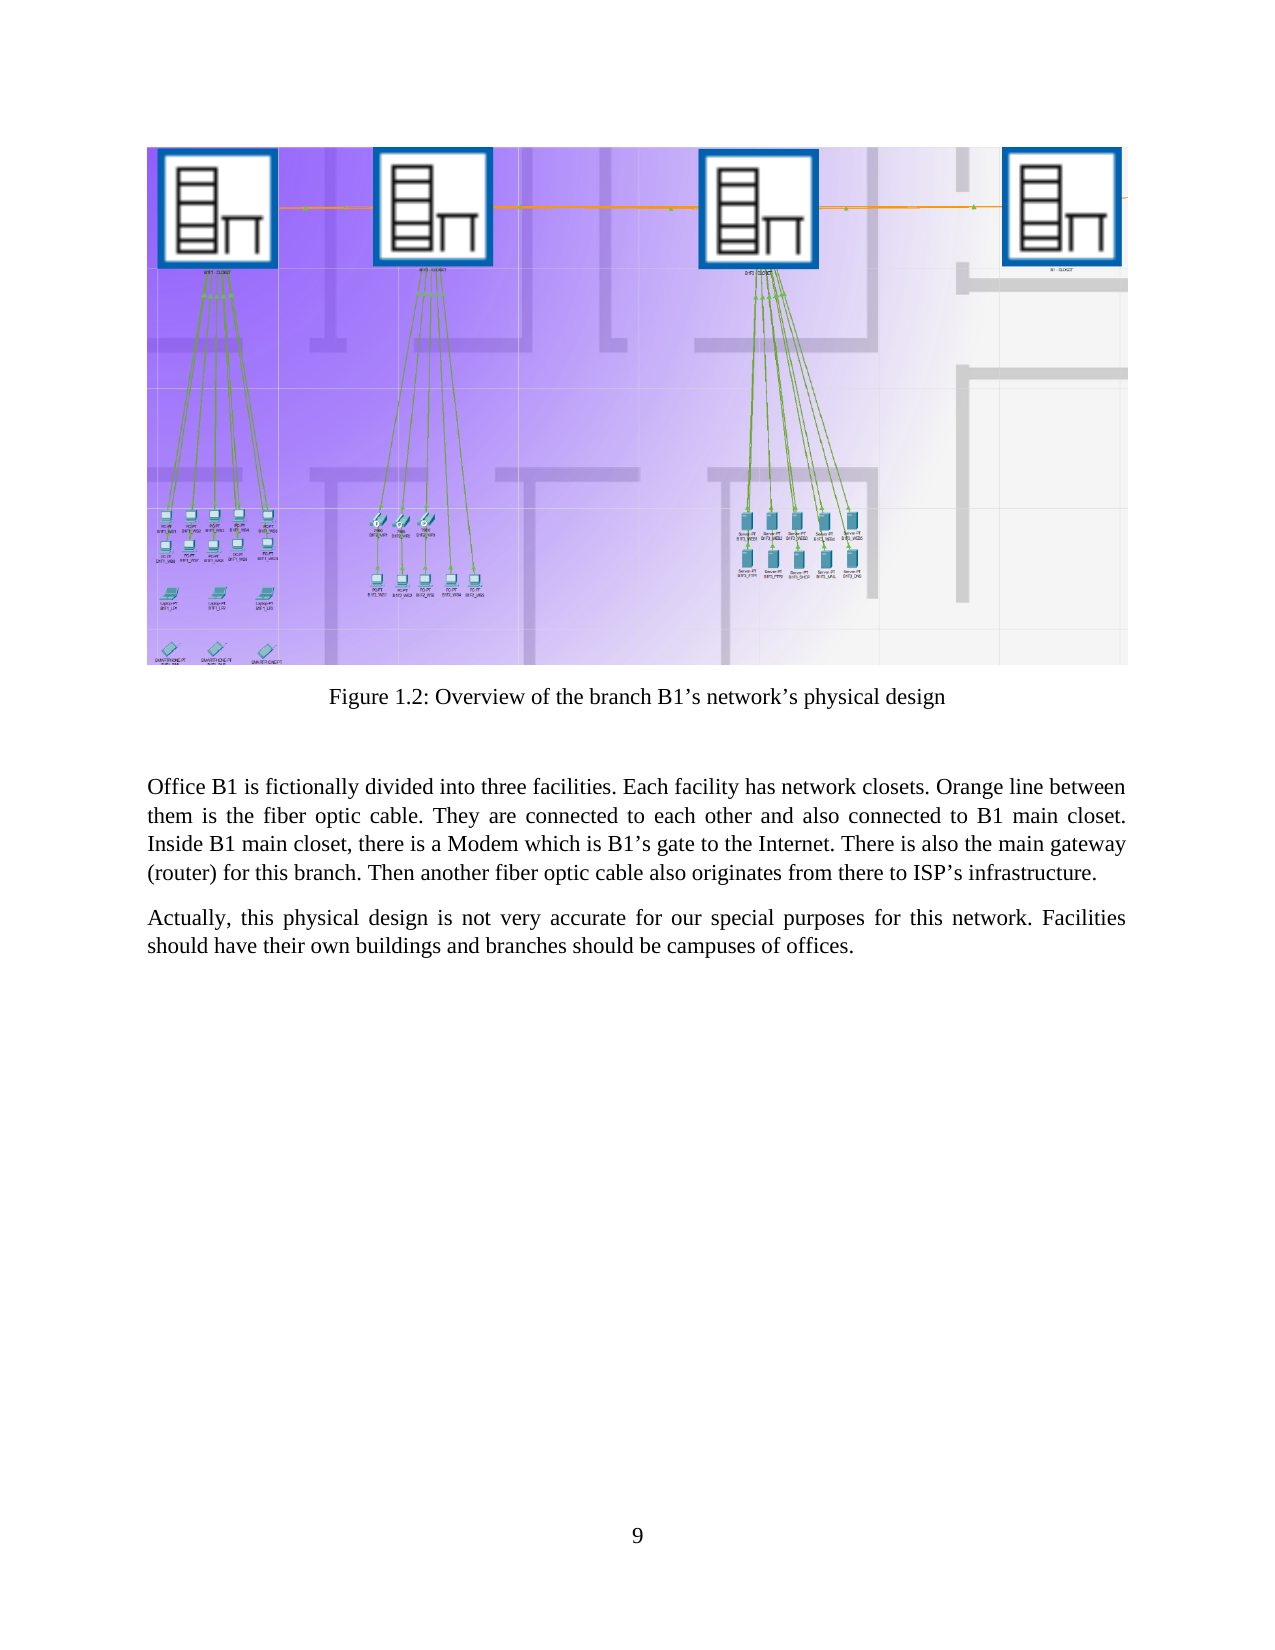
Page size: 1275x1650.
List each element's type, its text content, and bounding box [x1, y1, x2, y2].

text Figure 1.2: Overview of the branch B1’s network’s physical design [147, 683, 1128, 709]
text Actually, this physical design is not very accurate for our special purposes for this network. Facilities should have their own buildings and branches should be campuses of offices. [147, 904, 1128, 958]
picture [147, 147, 1128, 665]
text Office B1 is fictionally divided into three facilities. Each facility has network closets. Orange line between them is the fiber optic cable. They are connected to each other and also connected to B1 main closet. Inside B1 main closet, there is a Modem which is B1’s gate to the Internet. There is also the main gateway (router) for this branch. Then another fiber optic cable also originates from there to ISP’s infrastructure. [147, 773, 1128, 885]
